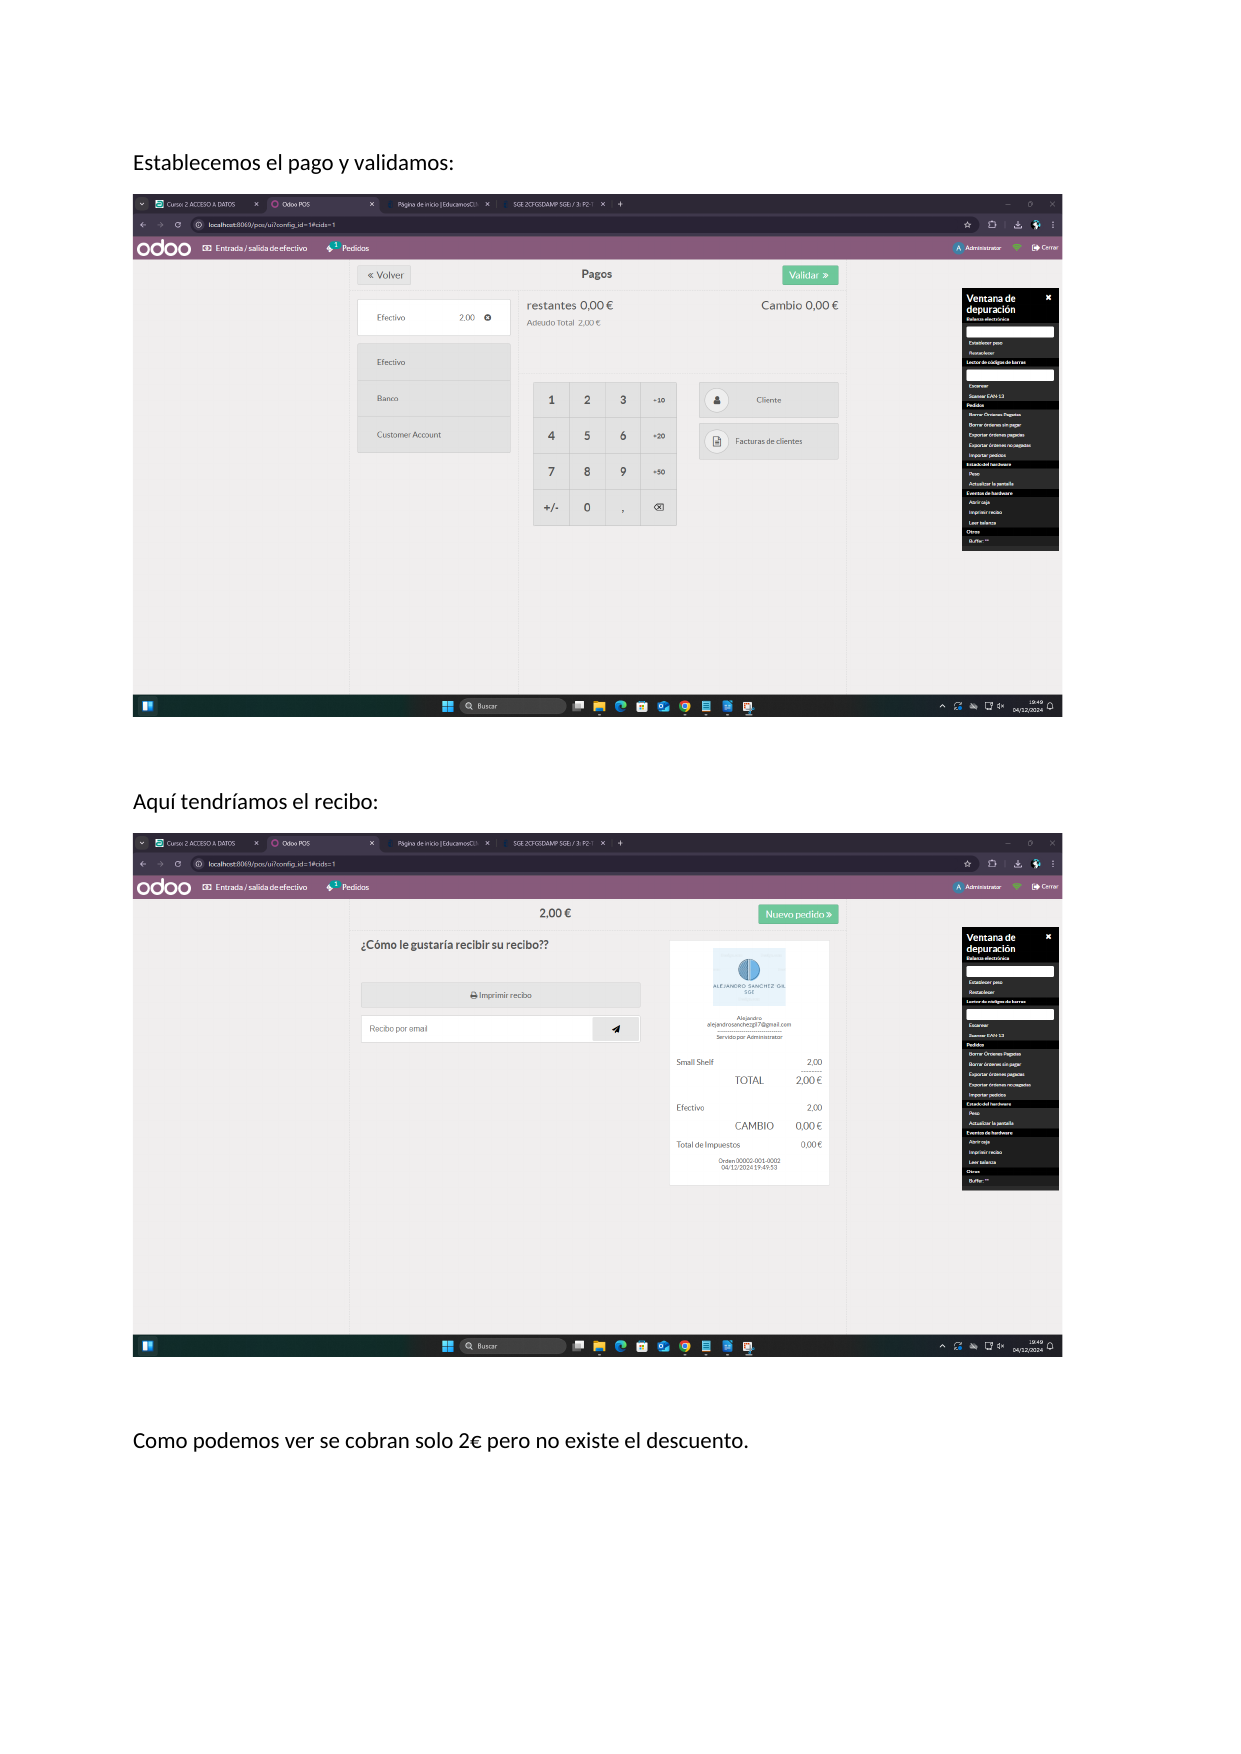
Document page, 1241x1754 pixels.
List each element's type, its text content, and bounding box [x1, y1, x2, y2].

picture [132, 833, 1063, 1357]
text Establecemos el pago y validamos: [133, 148, 1062, 176]
text Aquí tendríamos el recibo: [133, 787, 1062, 815]
picture [132, 194, 1063, 717]
text Como podemos ver se cobran solo 2€ pero no existe el descuento. [133, 1426, 1062, 1454]
